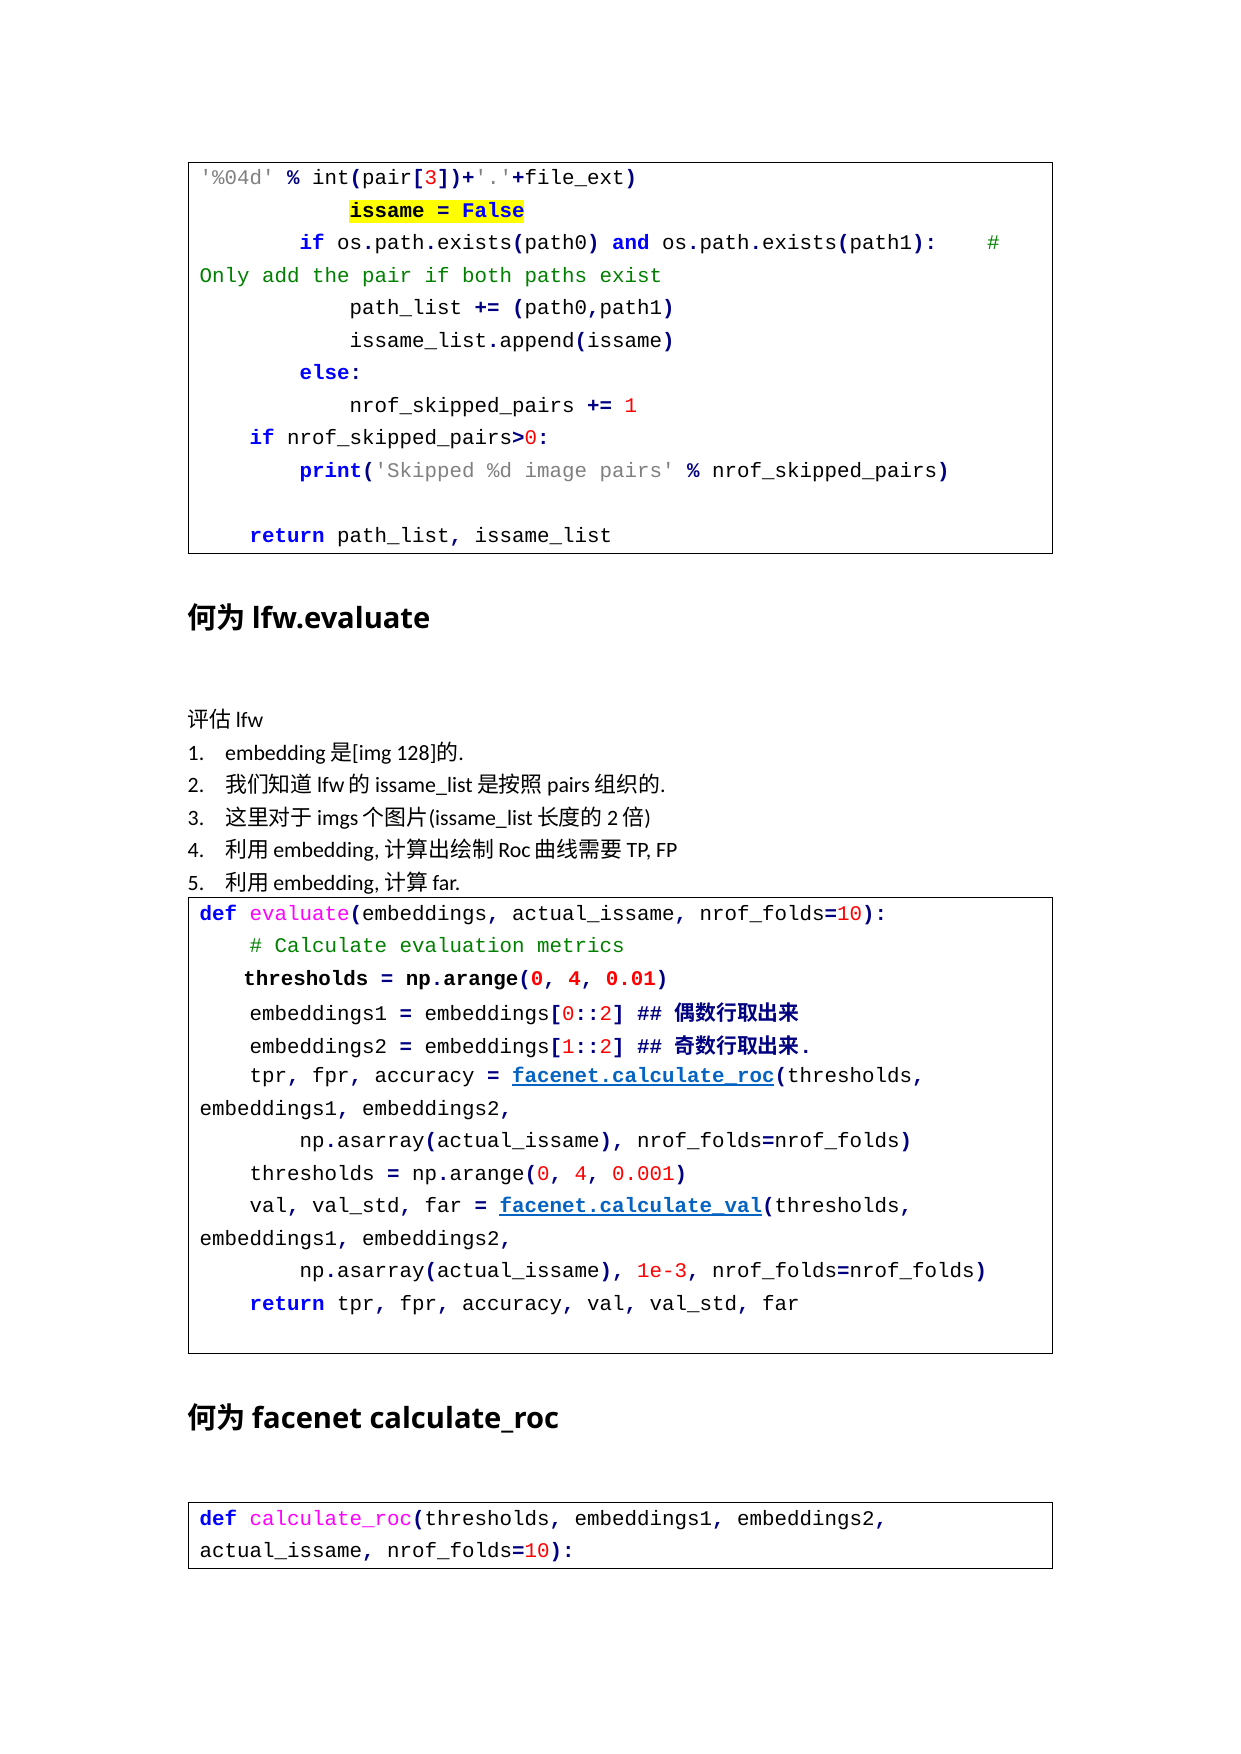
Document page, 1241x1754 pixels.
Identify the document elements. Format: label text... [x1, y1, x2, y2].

list 我们知道lfw的issame_list是按照pairs组织的. [187, 767, 1053, 799]
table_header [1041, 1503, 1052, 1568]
list 利用embedding, 计算far. [187, 864, 1053, 897]
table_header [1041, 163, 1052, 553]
table_header def evaluate(embeddings, actual_issame, nrof_folds=10): # Calculate evaluation metrics thresholds = np.arange(0, 4, 0.01) embeddings1 = embeddings[0::2] ## 偶数行取出来 embeddings2 = embeddings[1::2] ## 奇数行取出来. tpr, fpr, accuracy = facenet.calculate_roc(thresholds, embeddings1, embeddings2, np.asarray(actual_issame), nrof_folds=nrof_folds) thresholds = np.arange(0, 4, 0.001) val, val_std, far = facenet.calculate_val(thresholds, embeddings1, embeddings2, np.asarray(actual_issame), 1e-3, nrof_folds=nrof_folds) return tpr, fpr, accuracy, val, val_std, far [189, 898, 1052, 1353]
list embedding是[img 128]的. [187, 734, 1053, 767]
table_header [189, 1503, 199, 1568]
text 评估lfw [187, 702, 1053, 734]
subtitle 何为facenet calculate_roc [187, 1383, 1053, 1448]
list 这里对于imgs个图片(issame_list长度的2倍) [187, 799, 1053, 832]
subtitle 何为lfw.evaluate [187, 583, 1053, 648]
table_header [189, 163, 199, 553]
list 利用embedding, 计算出绘制Roc曲线需要TP, FP [187, 832, 1053, 864]
